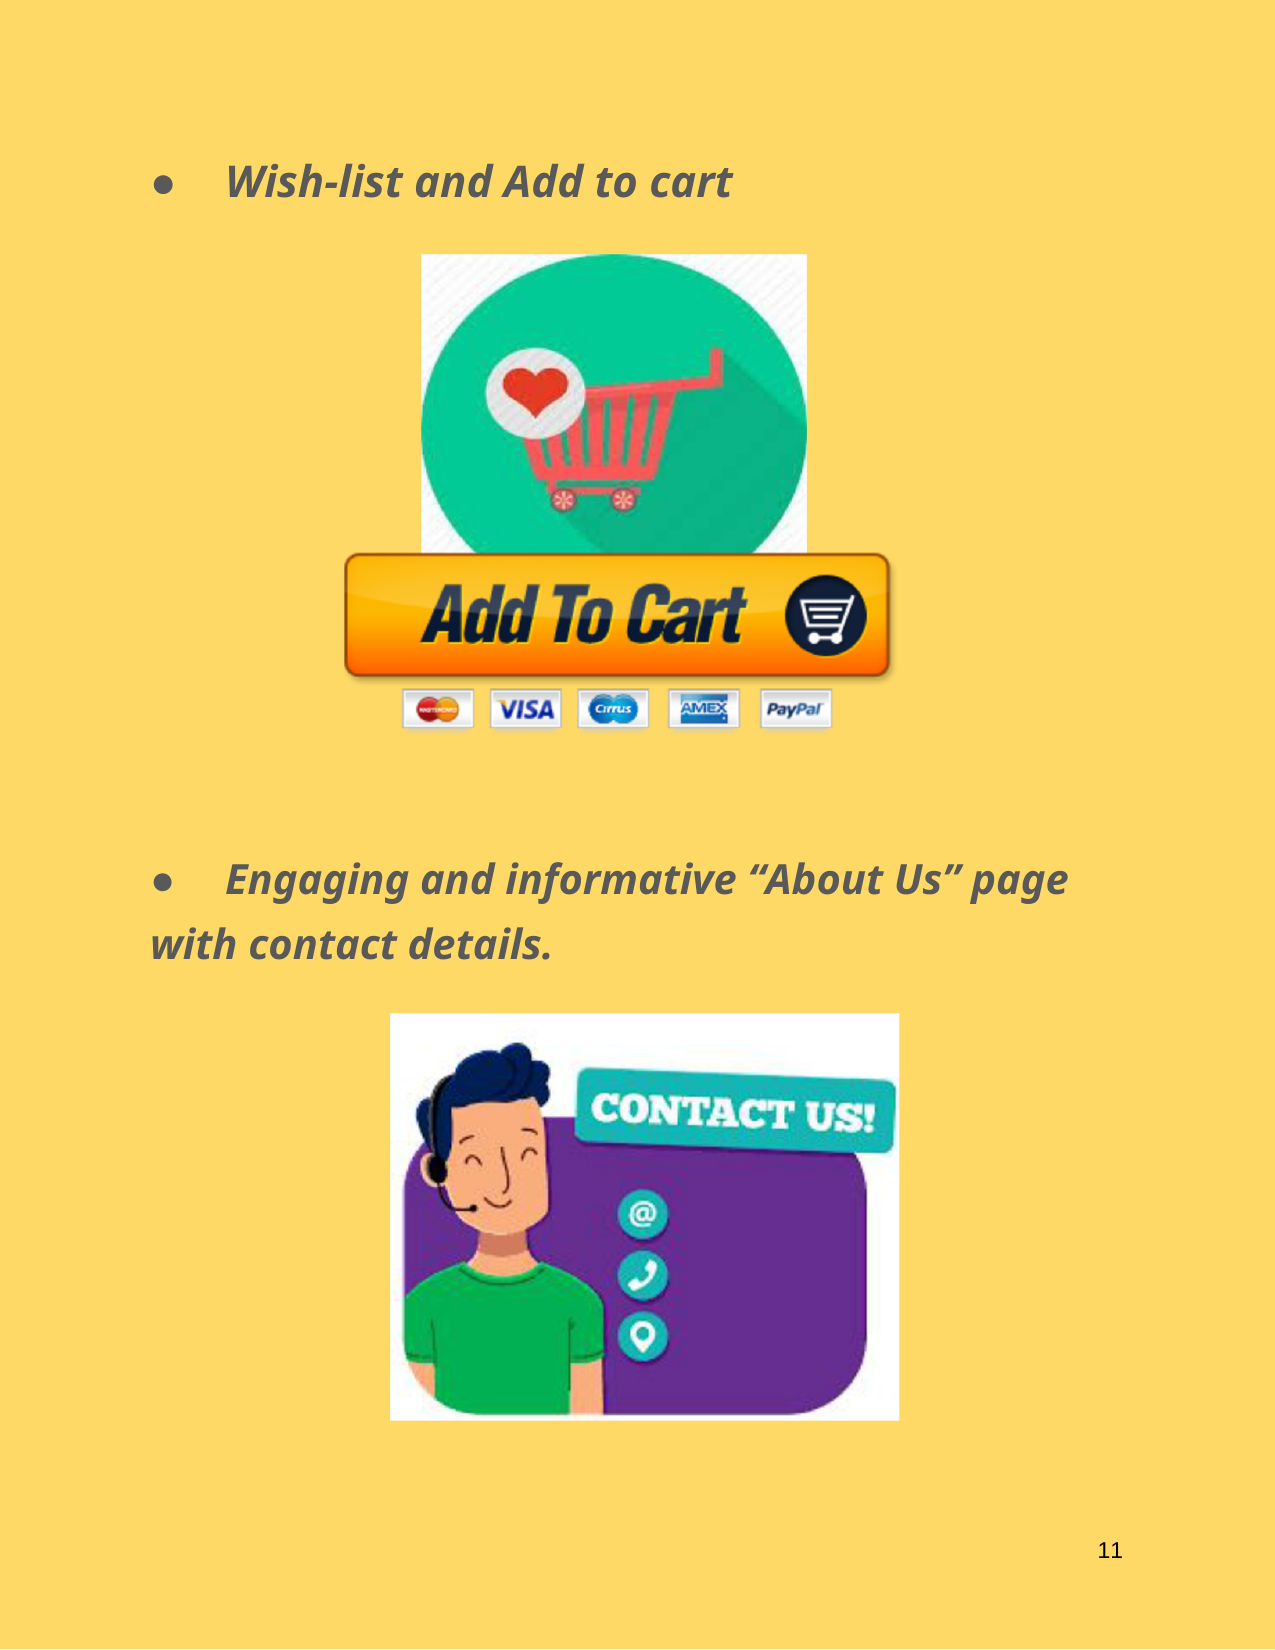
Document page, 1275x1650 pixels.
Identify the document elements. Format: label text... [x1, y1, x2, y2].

list Wish-list and Add to cart [150, 150, 1125, 210]
picture [0, 0, 1275, 1649]
list Engaging and informative “About Us” page with contact details. [150, 849, 1125, 972]
text 11 [150, 1537, 1123, 1563]
